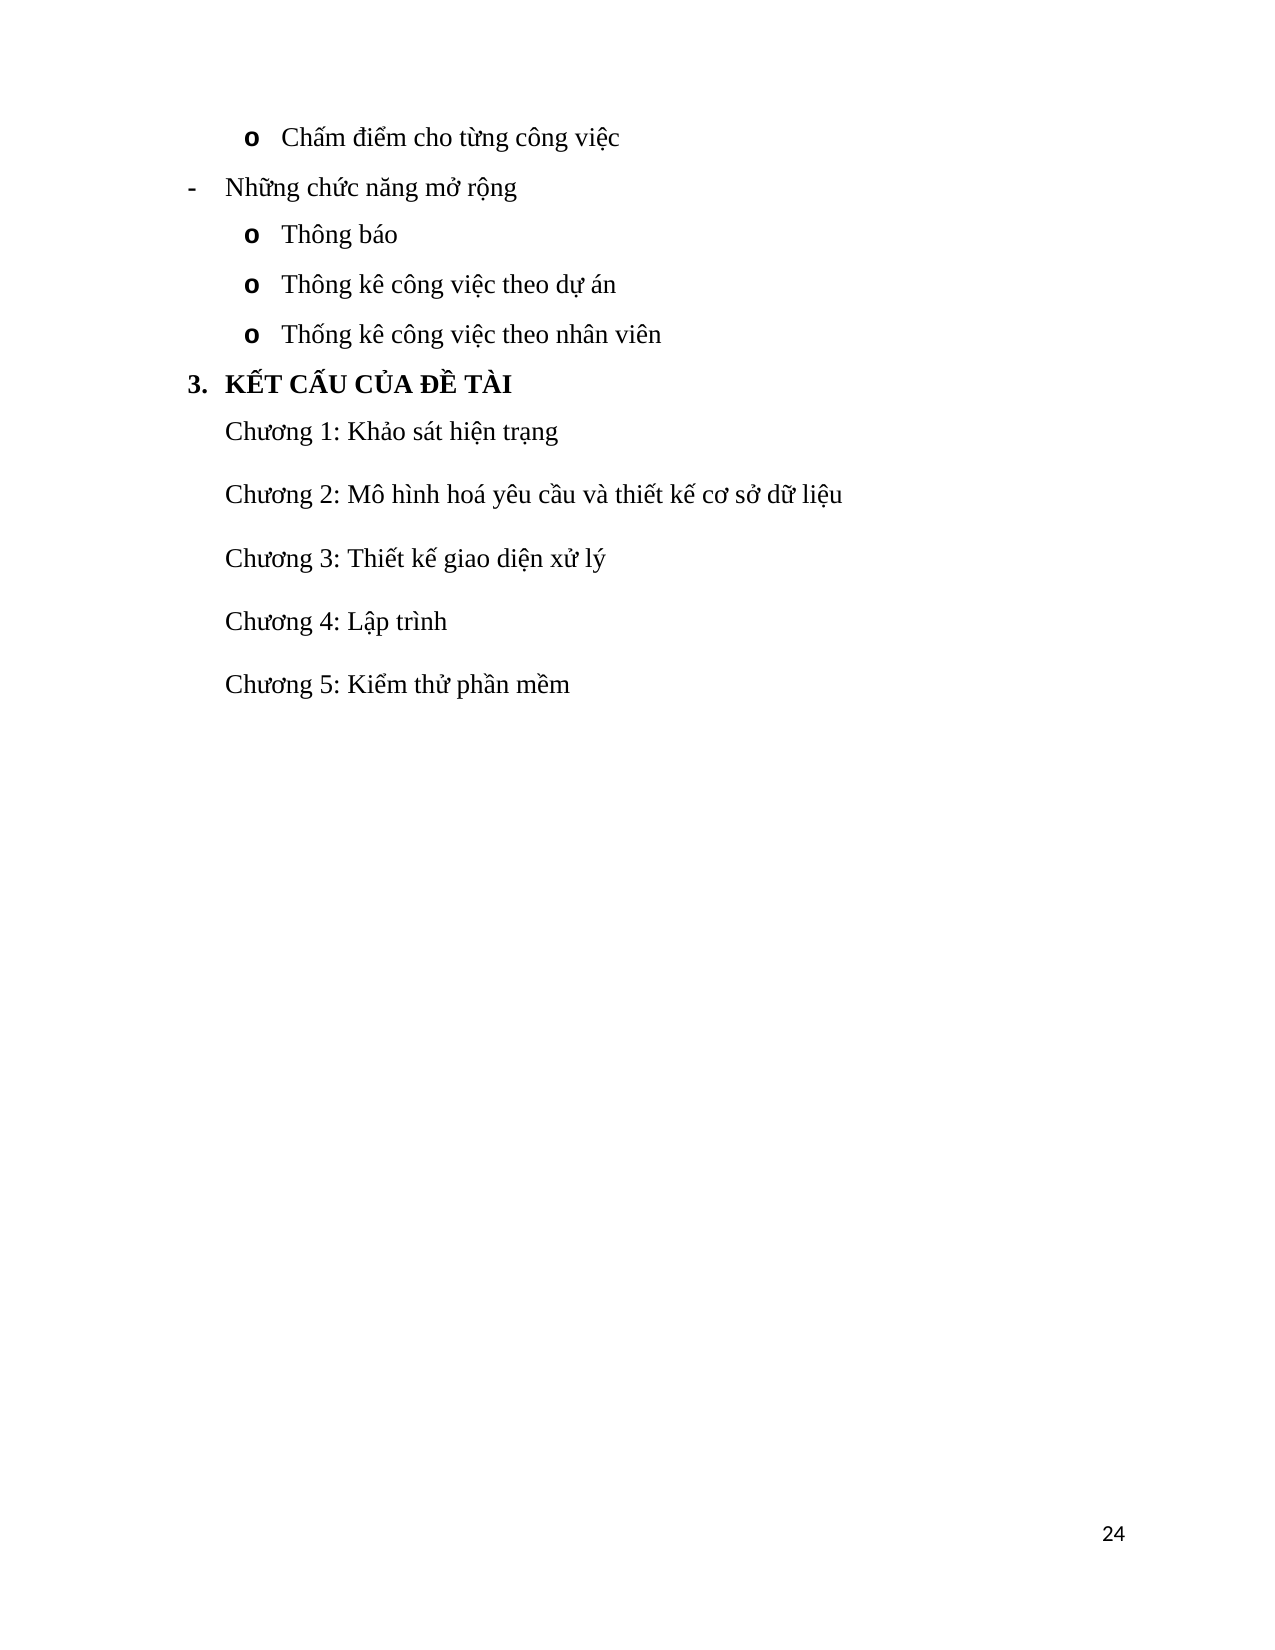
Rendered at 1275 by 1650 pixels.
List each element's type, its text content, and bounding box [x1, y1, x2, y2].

text Chương 2: Mô hình hoá yêu cầu và thiết kế cơ sở dữ liệu [150, 478, 1125, 510]
list Thông báo [244, 218, 1125, 252]
text Chương 5: Kiểm thử phần mềm [150, 668, 1125, 700]
text Chương 1: Khảo sát hiện trạng [150, 415, 1125, 446]
list Thông kê công việc theo dự án [244, 268, 1125, 302]
text Chương 3: Thiết kế giao diện xử lý [225, 542, 1125, 573]
list KẾT CẤU CỦA ĐỀ TÀI [187, 368, 1125, 400]
list Những chức năng mở rộng [187, 172, 1125, 203]
text Chương 4: Lập trình [150, 605, 1125, 636]
list Thống kê công việc theo nhân viên [244, 318, 1125, 352]
list Chấm điểm cho từng công việc [244, 121, 1125, 155]
